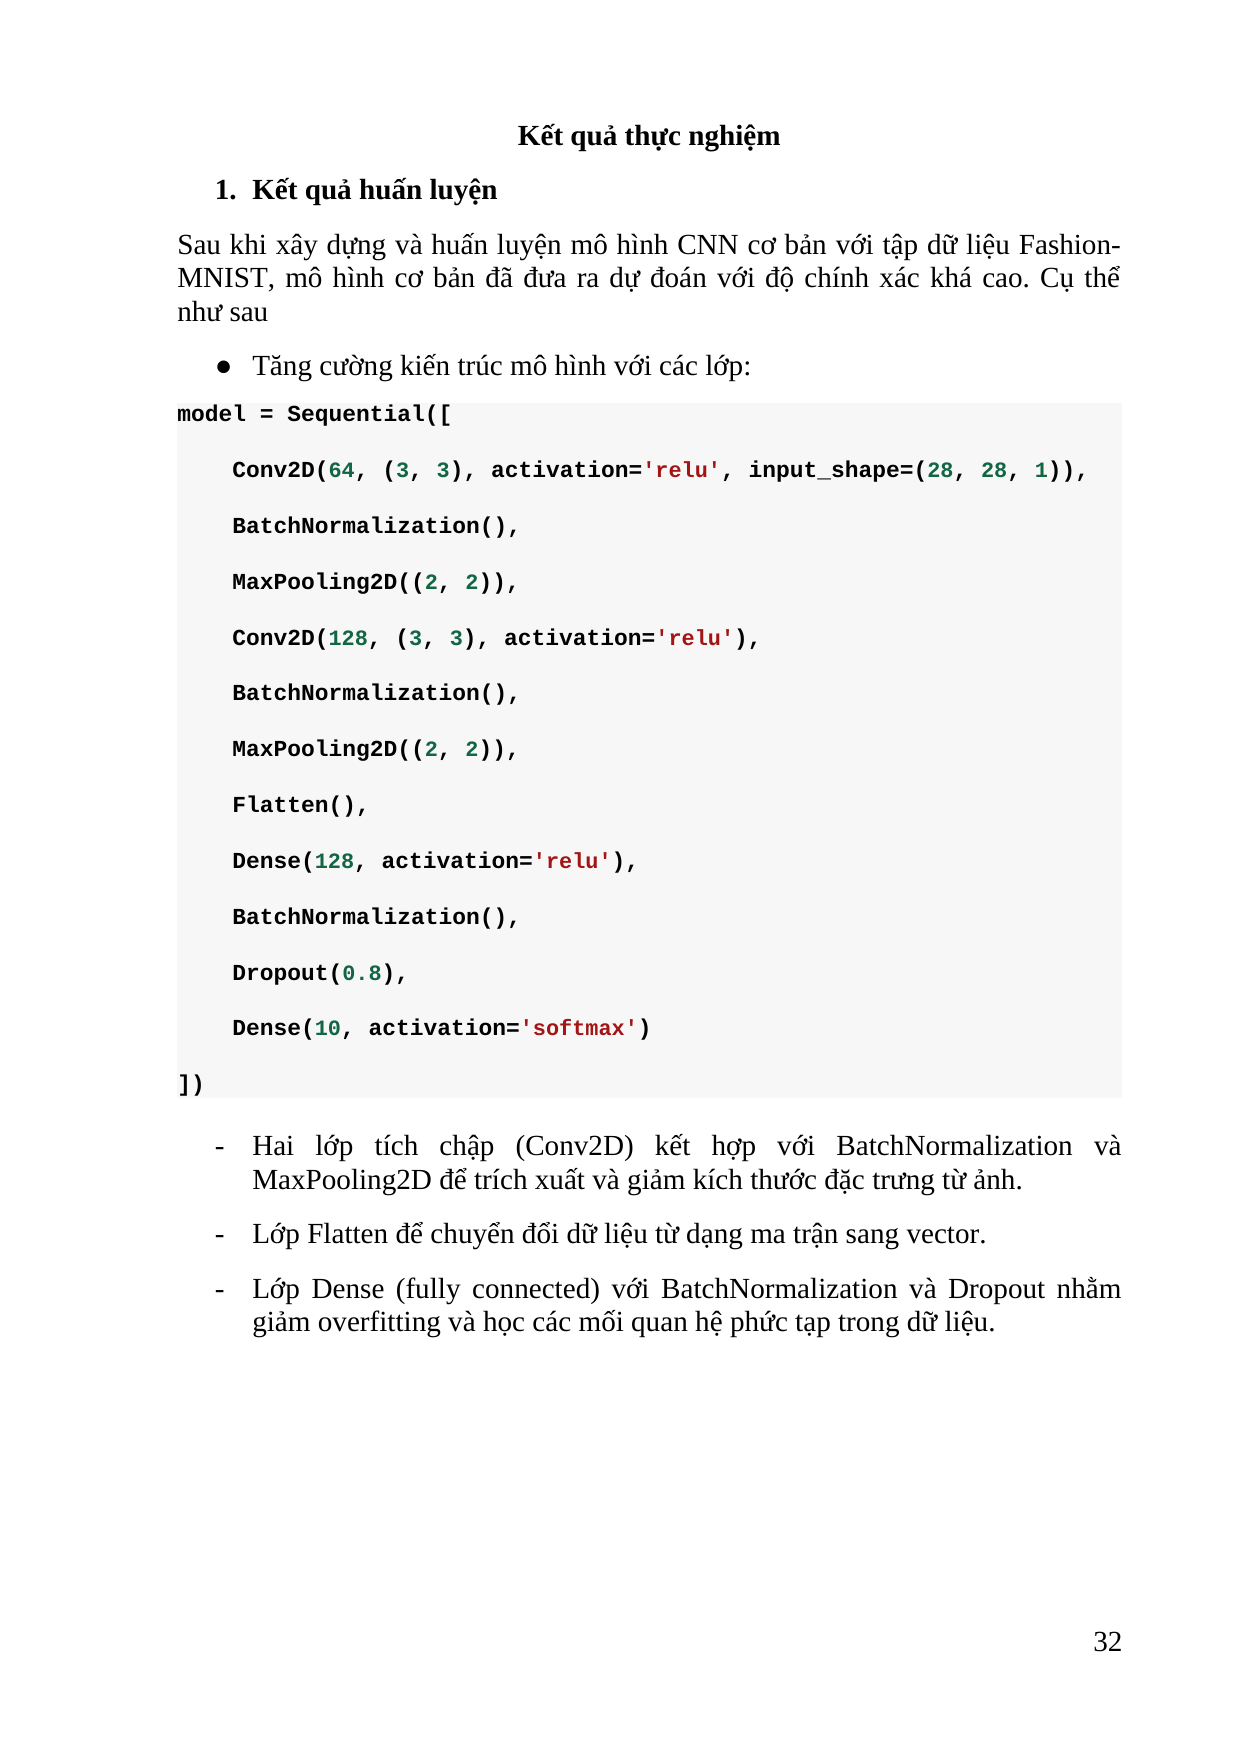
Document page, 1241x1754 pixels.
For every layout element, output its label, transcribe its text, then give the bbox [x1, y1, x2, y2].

text Dense(128, activation='relu'), [177, 849, 1122, 875]
text MaxPooling2D((2, 2)), [177, 570, 1122, 596]
text Conv2D(128, (3, 3), activation='relu'), [177, 626, 1122, 652]
text BatchNormalization(), [177, 682, 1122, 708]
text model = Sequential([ [177, 403, 1122, 428]
text BatchNormalization(), [177, 514, 1122, 540]
text Conv2D(64, (3, 3), activation='relu', input_shape=(28, 28, 1)), [177, 458, 1122, 484]
text Dropout(0.8), [177, 961, 1122, 987]
text Flatten(), [177, 793, 1122, 819]
subtitle Kết quả thực nghiệm [176, 118, 1122, 152]
text Sau khi xây dựng và huấn luyện mô hình CNN cơ bản với tập dữ liệu Fashion-MNIST, mô hình cơ bản đã đưa ra dự đoán với độ chính xác khá cao. Cụ thể như sau [177, 227, 1122, 327]
text ]) [177, 1073, 1122, 1098]
list Lớp Flatten để chuyển đổi dữ liệu từ dạng ma trận sang vector. [214, 1216, 1122, 1250]
subtitle Kết quả huấn luyện [214, 172, 1122, 206]
list Hai lớp tích chập (Conv2D) kết hợp với BatchNormalization và MaxPooling2D để trích xuất và giảm kích thước đặc trưng từ ảnh. [214, 1128, 1122, 1196]
text BatchNormalization(), [177, 905, 1122, 931]
list Lớp Dense (fully connected) với BatchNormalization và Dropout nhằm giảm overfitting và học các mối quan hệ phức tạp trong dữ liệu. [214, 1271, 1122, 1338]
text MaxPooling2D((2, 2)), [177, 738, 1122, 763]
list Tăng cường kiến trúc mô hình với các lớp: [214, 348, 1122, 382]
text Dense(10, activation='softmax') [177, 1017, 1122, 1043]
